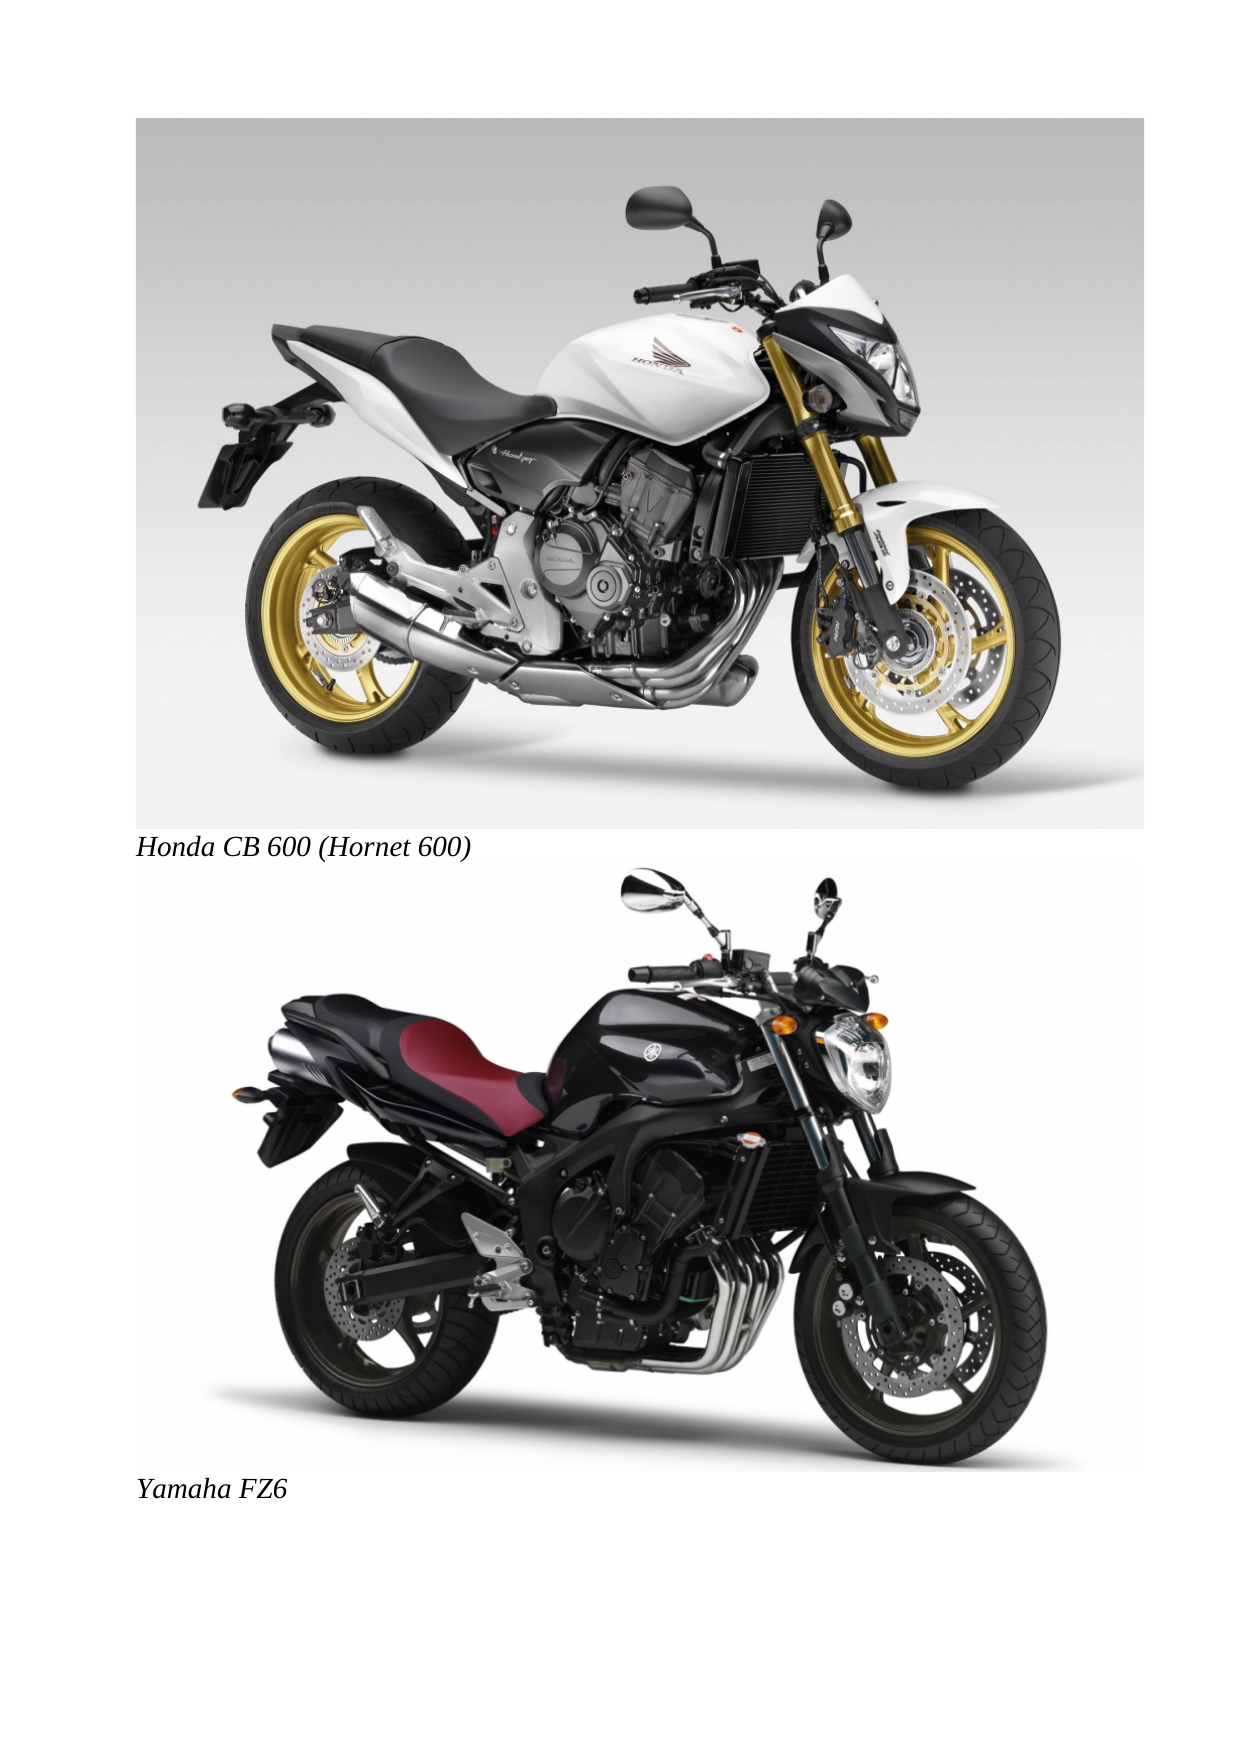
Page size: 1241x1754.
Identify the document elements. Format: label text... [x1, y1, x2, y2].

picture [135, 862, 1139, 1472]
text Yamaha FZ6 [136, 1472, 1122, 1505]
picture [135, 118, 1145, 829]
text Honda CB 600 (Hornet 600) [136, 829, 1122, 862]
